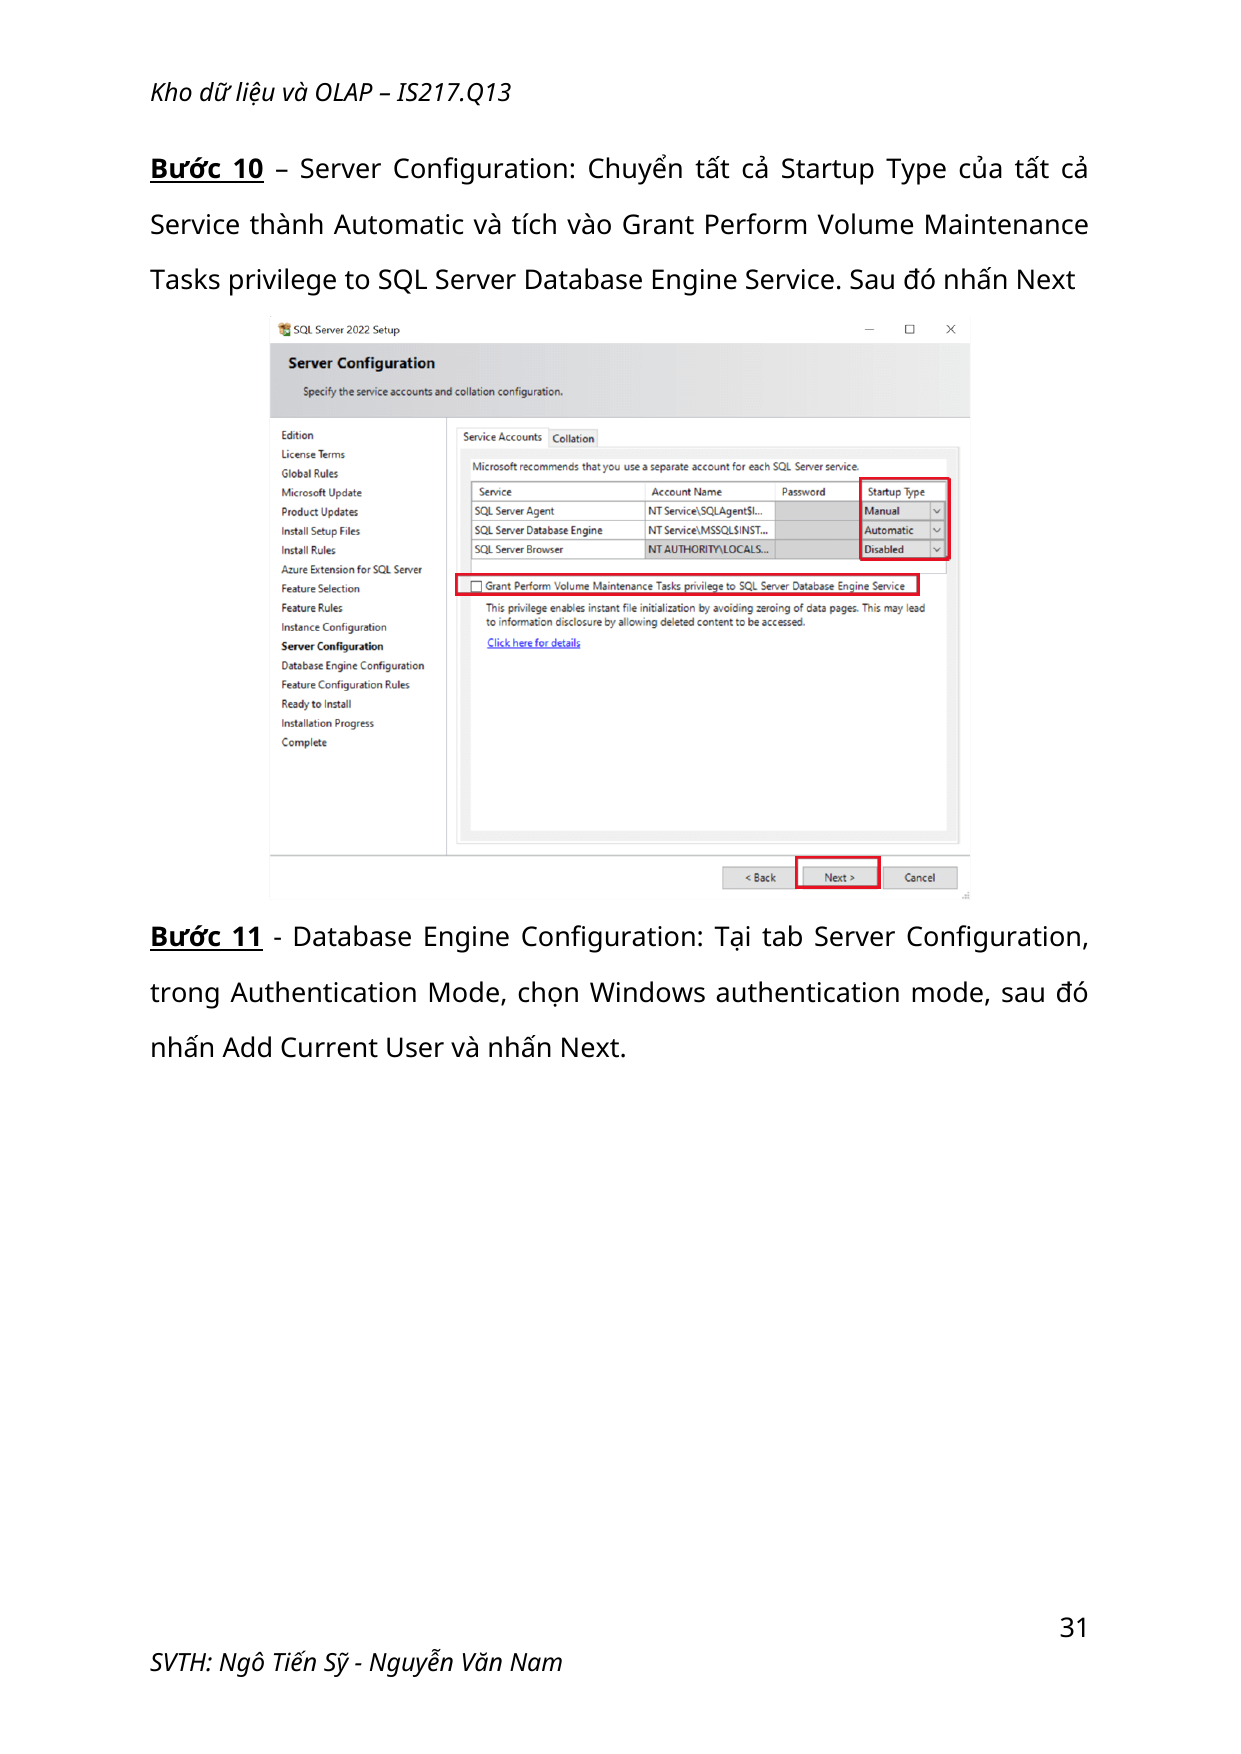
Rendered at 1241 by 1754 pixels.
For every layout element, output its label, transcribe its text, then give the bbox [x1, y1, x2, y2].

picture [269, 316, 971, 900]
text Bước 10 – Server Configuration: Chuyển tất cả Startup Type của tất cả Service thành Automatic và tích vào Grant Perform Volume Maintenance Tasks privilege to SQL Server Database Engine Service. Sau đó nhấn Next [150, 150, 1090, 297]
text Bước 11 - Database Engine Configuration: Tại tab Server Configuration, trong Authentication Mode, chọn Windows authentication mode, sau đó nhấn Add Current User và nhấn Next. [150, 918, 1090, 1065]
